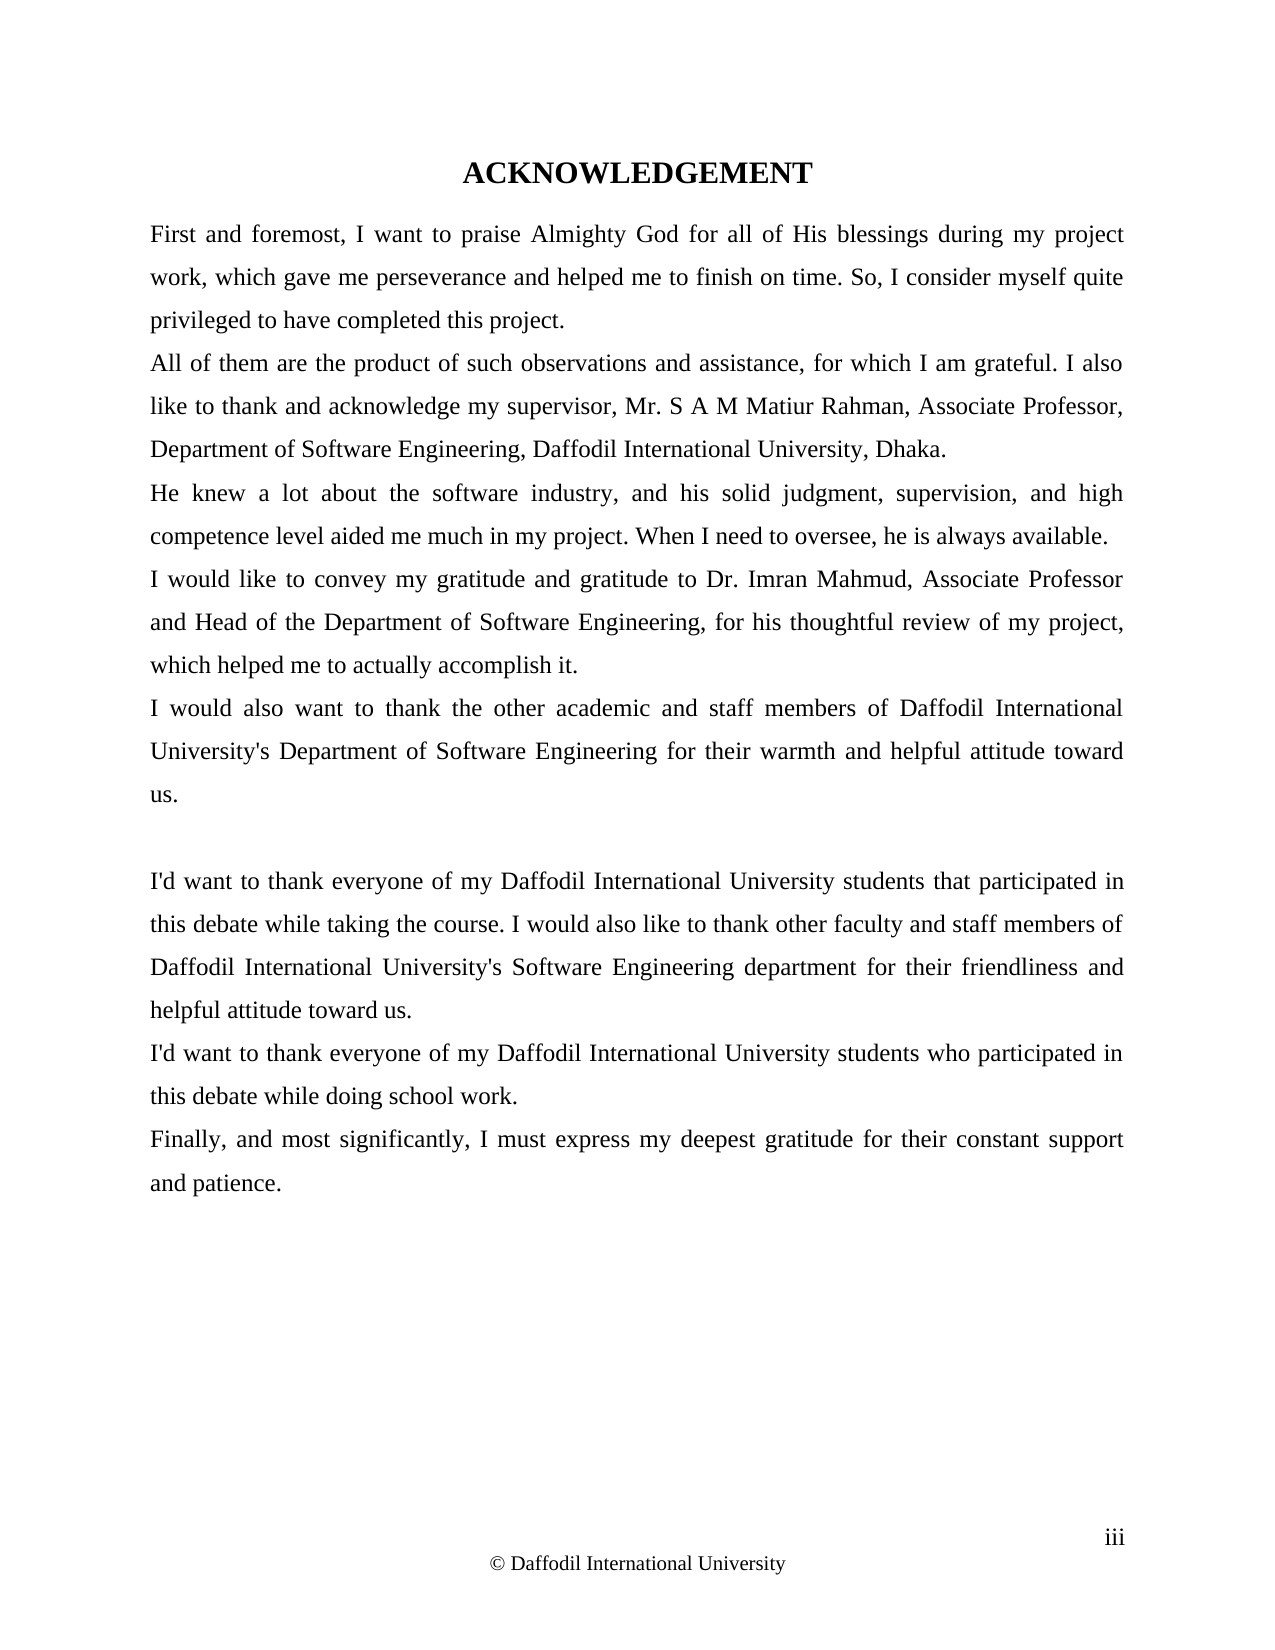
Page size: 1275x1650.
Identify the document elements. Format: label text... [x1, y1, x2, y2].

subtitle ACKNOWLEDGEMENT [150, 154, 1125, 190]
text He knew a lot about the software industry, and his solid judgment, supervision, and high competence level aided me much in my project. When I need to oversee, he is always available. [150, 478, 1125, 549]
text Finally, and most significantly, I must express my deepest gratitude for their constant support and patience. [150, 1124, 1125, 1196]
text I would like to convey my gratitude and gratitude to Dr. Imran Mahmud, Associate Professor and Head of the Department of Software Engineering, for his thoughtful review of my project, which helped me to actually accomplish it. [150, 564, 1125, 679]
text All of them are the product of such observations and assistance, for which I am grateful. I also like to thank and acknowledge my supervisor, Mr. S A M Matiur Rahman, Associate Professor, Department of Software Engineering, Daffodil International University, Dhaka. [150, 348, 1125, 463]
text I'd want to thank everyone of my Daffodil International University students who participated in this debate while doing school work. [150, 1038, 1125, 1110]
text I'd want to thank everyone of my Daffodil International University students that participated in this debate while taking the course. I would also like to thank other faculty and staff members of Daffodil International University's Software Engineering department for their friendliness and helpful attitude toward us. [150, 866, 1125, 1024]
text First and foremost, I want to praise Almighty God for all of His blessings during my project work, which gave me perseverance and helped me to finish on time. So, I consider myself quite privileged to have completed this project. [150, 219, 1125, 334]
text I would also want to thank the other academic and staff members of Daffodil International University's Department of Software Engineering for their warmth and helpful attitude toward us. [150, 693, 1125, 808]
